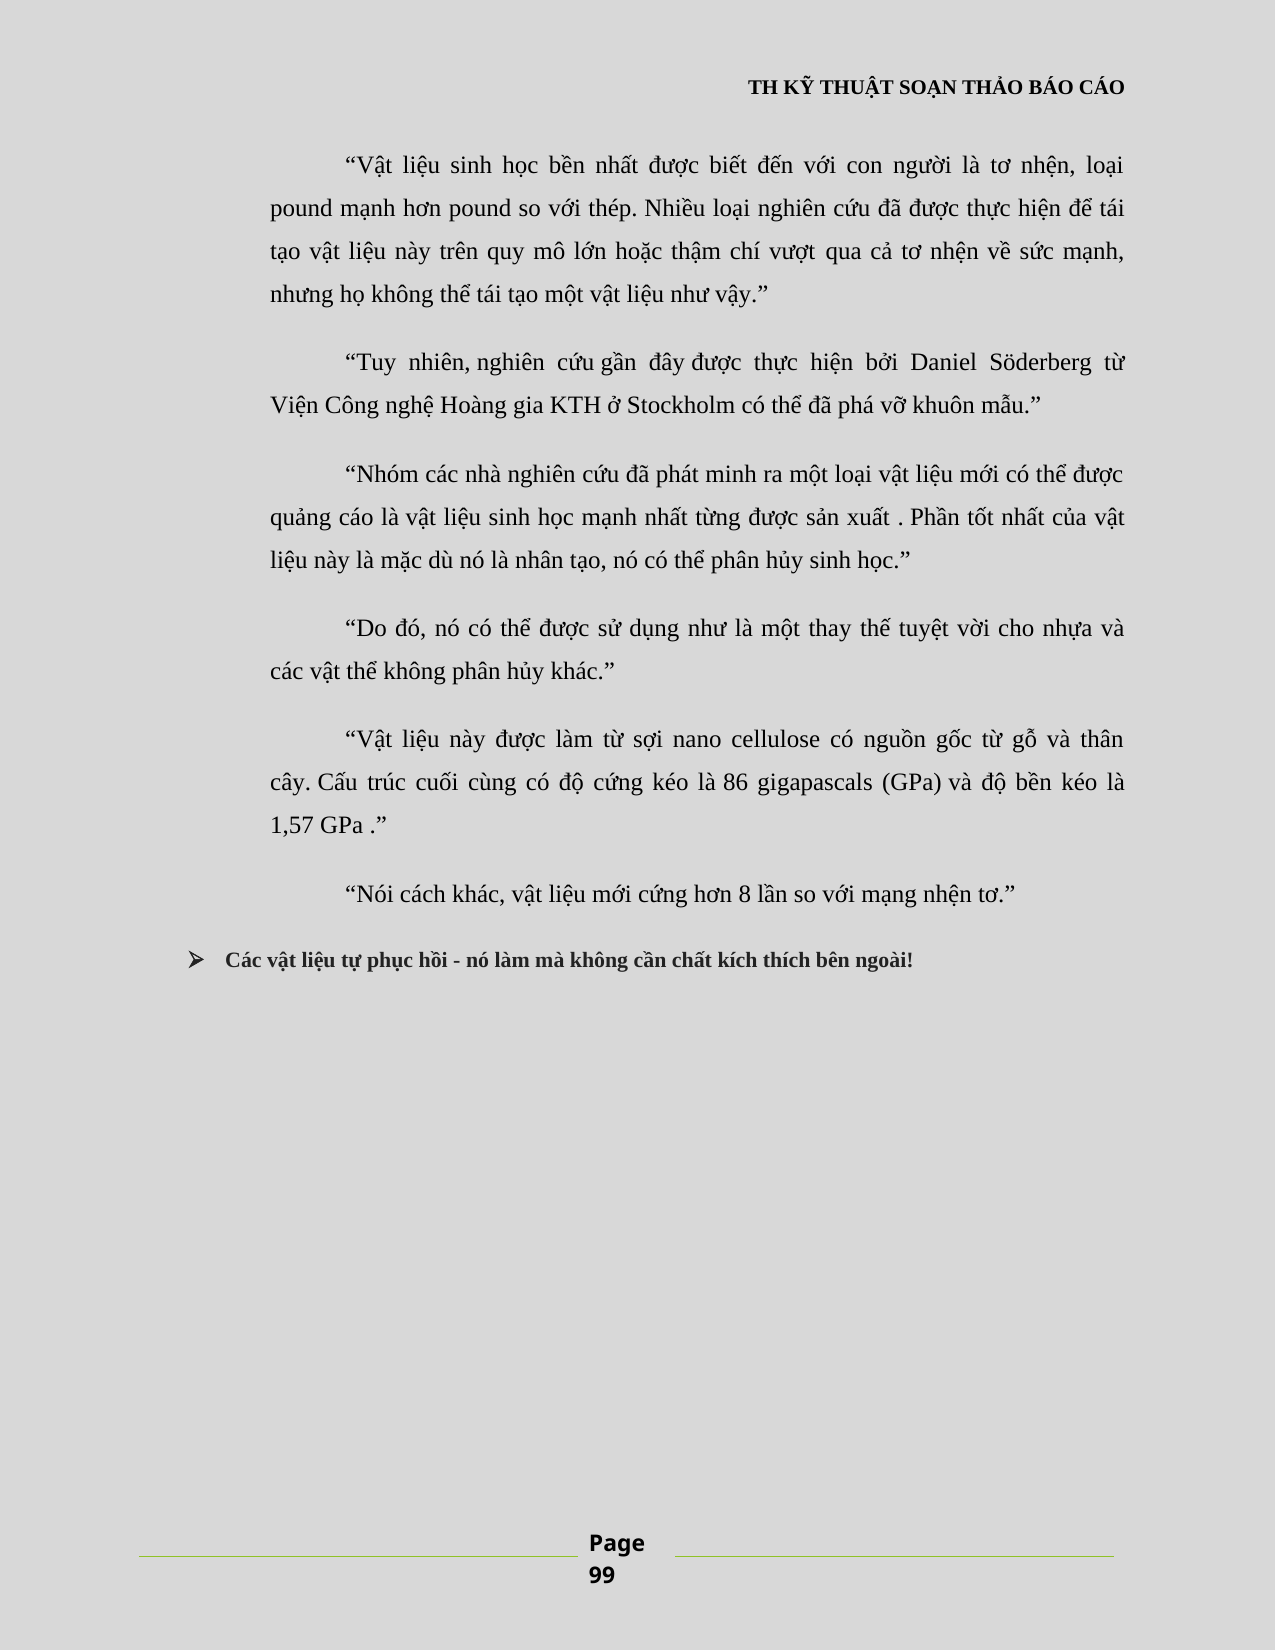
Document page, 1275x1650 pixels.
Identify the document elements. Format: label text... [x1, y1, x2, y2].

subtitle “Tuy nhiên, nghiên cứu gần đây được thực hiện bởi Daniel Söderberg từ Viện Công nghệ Hoàng gia KTH ở Stockholm có thể đã phá vỡ khuôn mẫu.” [270, 347, 1125, 419]
subtitle “Nhóm các nhà nghiên cứu đã phát minh ra một loại vật liệu mới có thể được quảng cáo là vật liệu sinh học mạnh nhất từng được sản xuất . Phần tốt nhất của vật liệu này là mặc dù nó là nhân tạo, nó có thể phân hủy sinh học.” [270, 459, 1125, 574]
subtitle “Nói cách khác, vật liệu mới cứng hơn 8 lần so với mạng nhện tơ.” [270, 879, 1125, 907]
subtitle Các vật liệu tự phục hồi - nó làm mà không cần chất kích thích bên ngoài! [187, 947, 1125, 972]
subtitle “Do đó, nó có thể được sử dụng như là một thay thế tuyệt vời cho nhựa và các vật thể không phân hủy khác.” [270, 613, 1125, 685]
subtitle “Vật liệu sinh học bền nhất được biết đến với con người là tơ nhện, loại pound mạnh hơn pound so với thép. Nhiều loại nghiên cứu đã được thực hiện để tái tạo vật liệu này trên quy mô lớn hoặc thậm chí vượt qua cả tơ nhện về sức mạnh, nhưng họ không thể tái tạo một vật liệu như vậy.” [270, 150, 1125, 308]
subtitle “Vật liệu này được làm từ sợi nano cellulose có nguồn gốc từ gỗ và thân cây. Cấu trúc cuối cùng có độ cứng kéo là 86 gigapascals (GPa) và độ bền kéo là 1,57 GPa .” [270, 724, 1125, 839]
